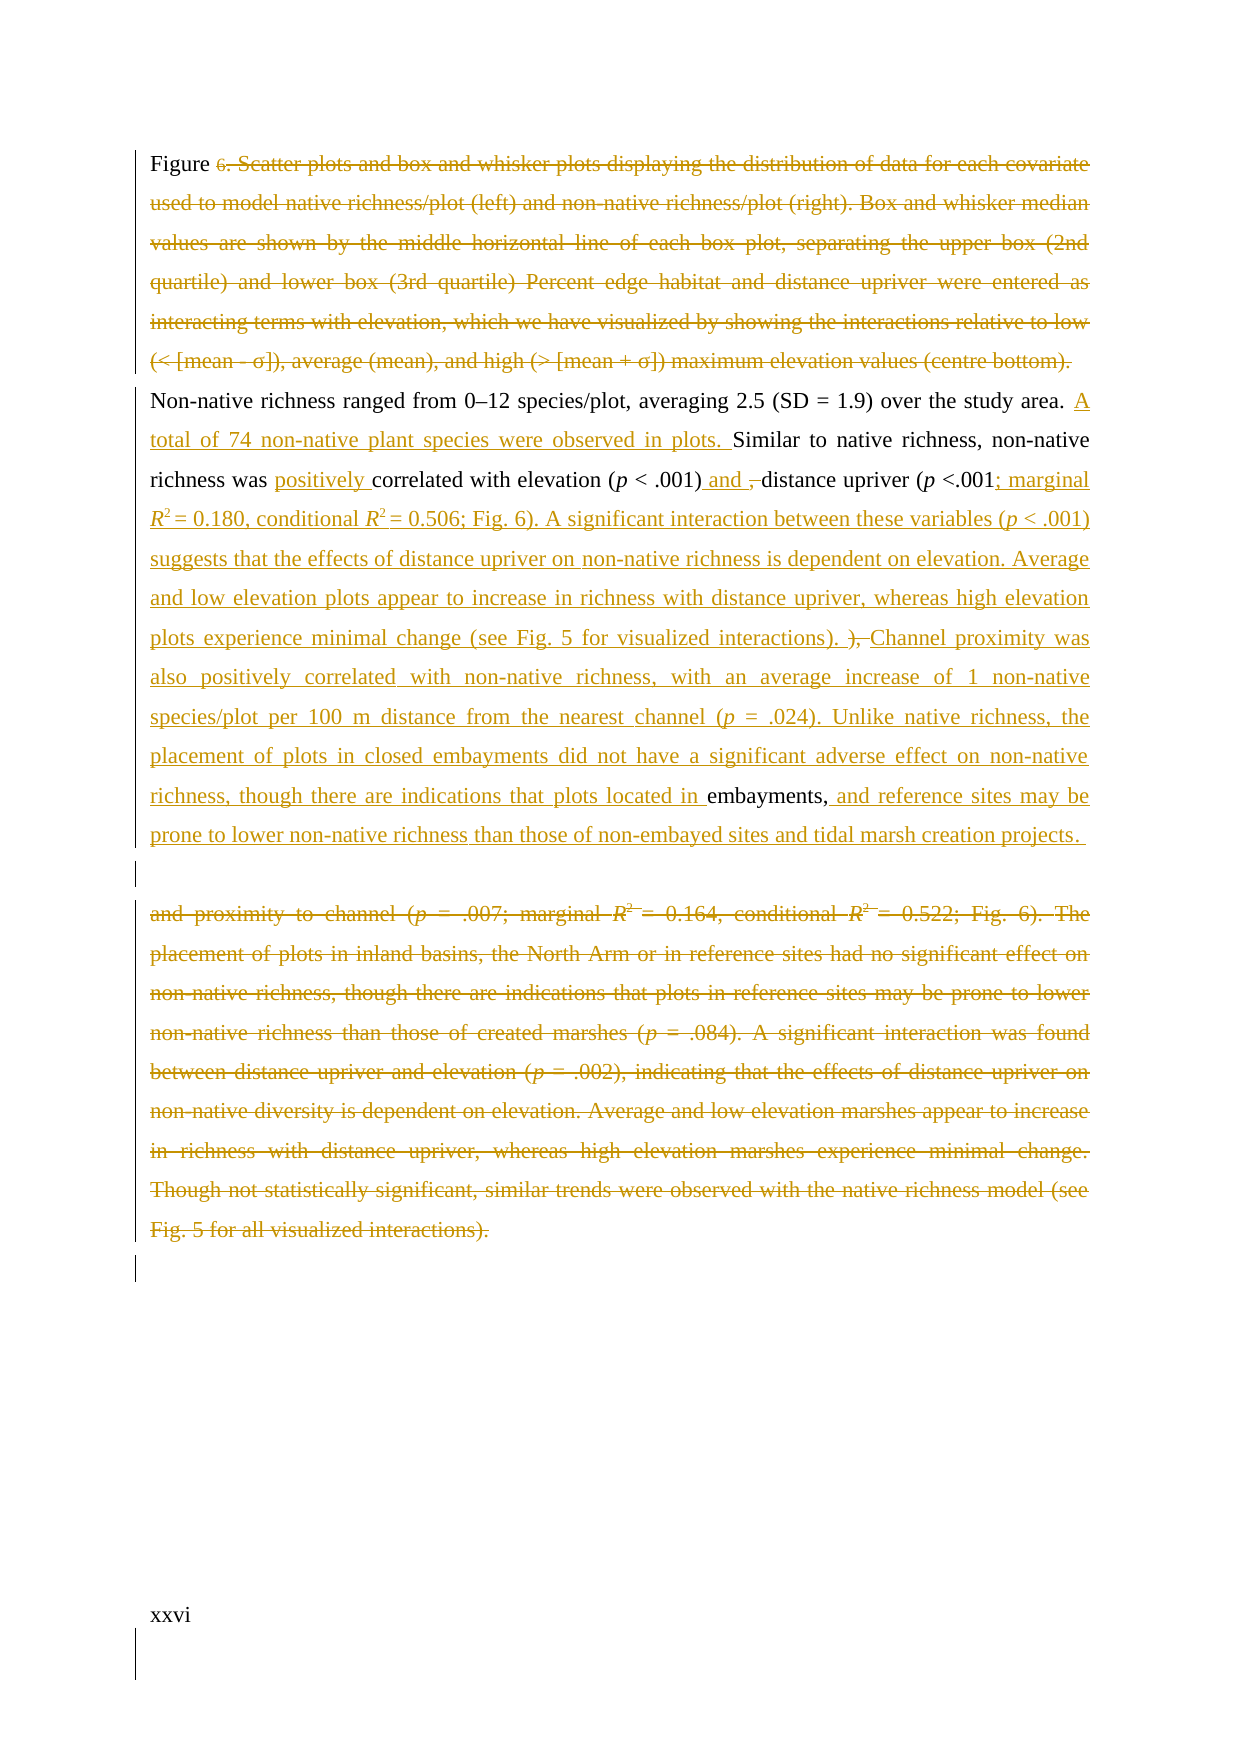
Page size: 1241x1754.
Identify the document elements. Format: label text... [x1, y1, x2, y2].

text Non-native richness ranged from 0–12 species/plot, averaging 2.5 (SD = 1.9) over the study area. Similar to native richness, non-native richness was correlated with elevation (p < .001)distance upriver (p <.001embayments, [150, 529, 1090, 607]
text Non-native richness ranged from 0–12 species/plot, averaging 2.5 (SD = 1.9) over the study area. Similar to native richness, non-native richness was correlated with elevation (p < .001)distance upriver (p <.001embayments, [150, 687, 1090, 726]
text Non-native richness ranged from 0–12 species/plot, averaging 2.5 (SD = 1.9) over the study area. Similar to native richness, non-native richness was correlated with elevation (p < .001)distance upriver (p <.001embayments, [150, 727, 1090, 847]
text Non-native richness ranged from 0–12 species/plot, averaging 2.5 (SD = 1.9) over the study area. Similar to native richness, non-native richness was correlated with elevation (p < .001)distance upriver (p <.001embayments, [150, 608, 1090, 686]
text Non-native richness ranged from 0–12 species/plot, averaging 2.5 (SD = 1.9) over the study area. Similar to native richness, non-native richness was correlated with elevation (p < .001)distance upriver (p <.001embayments, [150, 387, 1090, 528]
